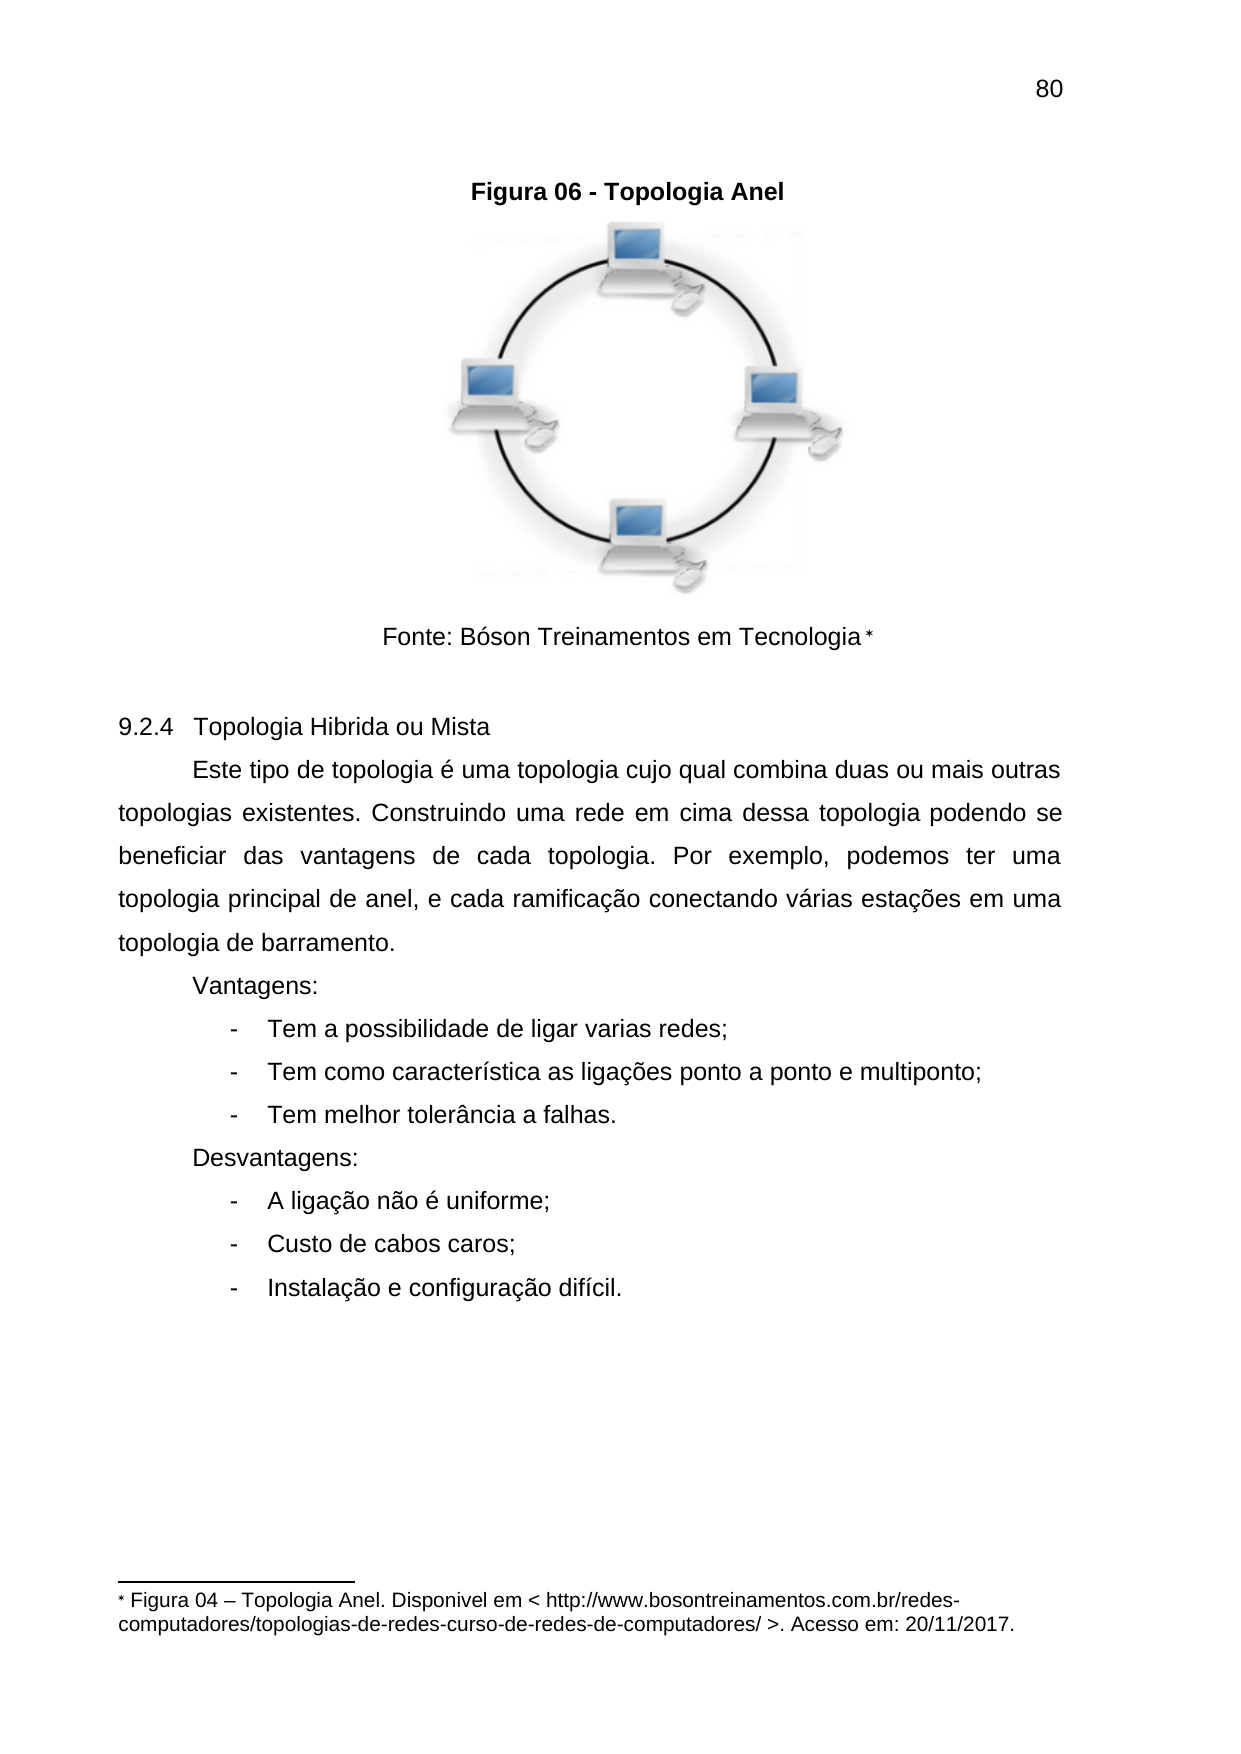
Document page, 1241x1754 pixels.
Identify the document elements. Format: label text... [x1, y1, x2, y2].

picture [441, 206, 851, 607]
text Vantagens: [118, 971, 1063, 999]
list Tem como característica as ligações ponto a ponto e multiponto; [229, 1057, 1063, 1086]
subtitle Topologia Hibrida ou Mista [118, 712, 1063, 741]
text Este tipo de topologia é uma topologia cujo qual combina duas ou mais outras topologias existentes. Construindo uma rede em cima dessa topologia podendo se beneficiar das vantagens de cada topologia. Por exemplo, podemos ter uma topologia principal de anel, e cada ramificação conectando várias estações em uma topologia de barramento. [118, 755, 1063, 956]
list Tem a possibilidade de ligar varias redes; [229, 1014, 1063, 1043]
list Instalação e configuração difícil. [229, 1273, 1063, 1301]
text Fonte: Bóson Treinamentos em Tecnologia [118, 621, 1063, 650]
list A ligação não é uniforme; [229, 1186, 1063, 1215]
text Desvantagens: [118, 1143, 1063, 1172]
list Tem melhor tolerância a falhas. [229, 1100, 1063, 1129]
list Custo de cabos caros; [229, 1229, 1063, 1258]
